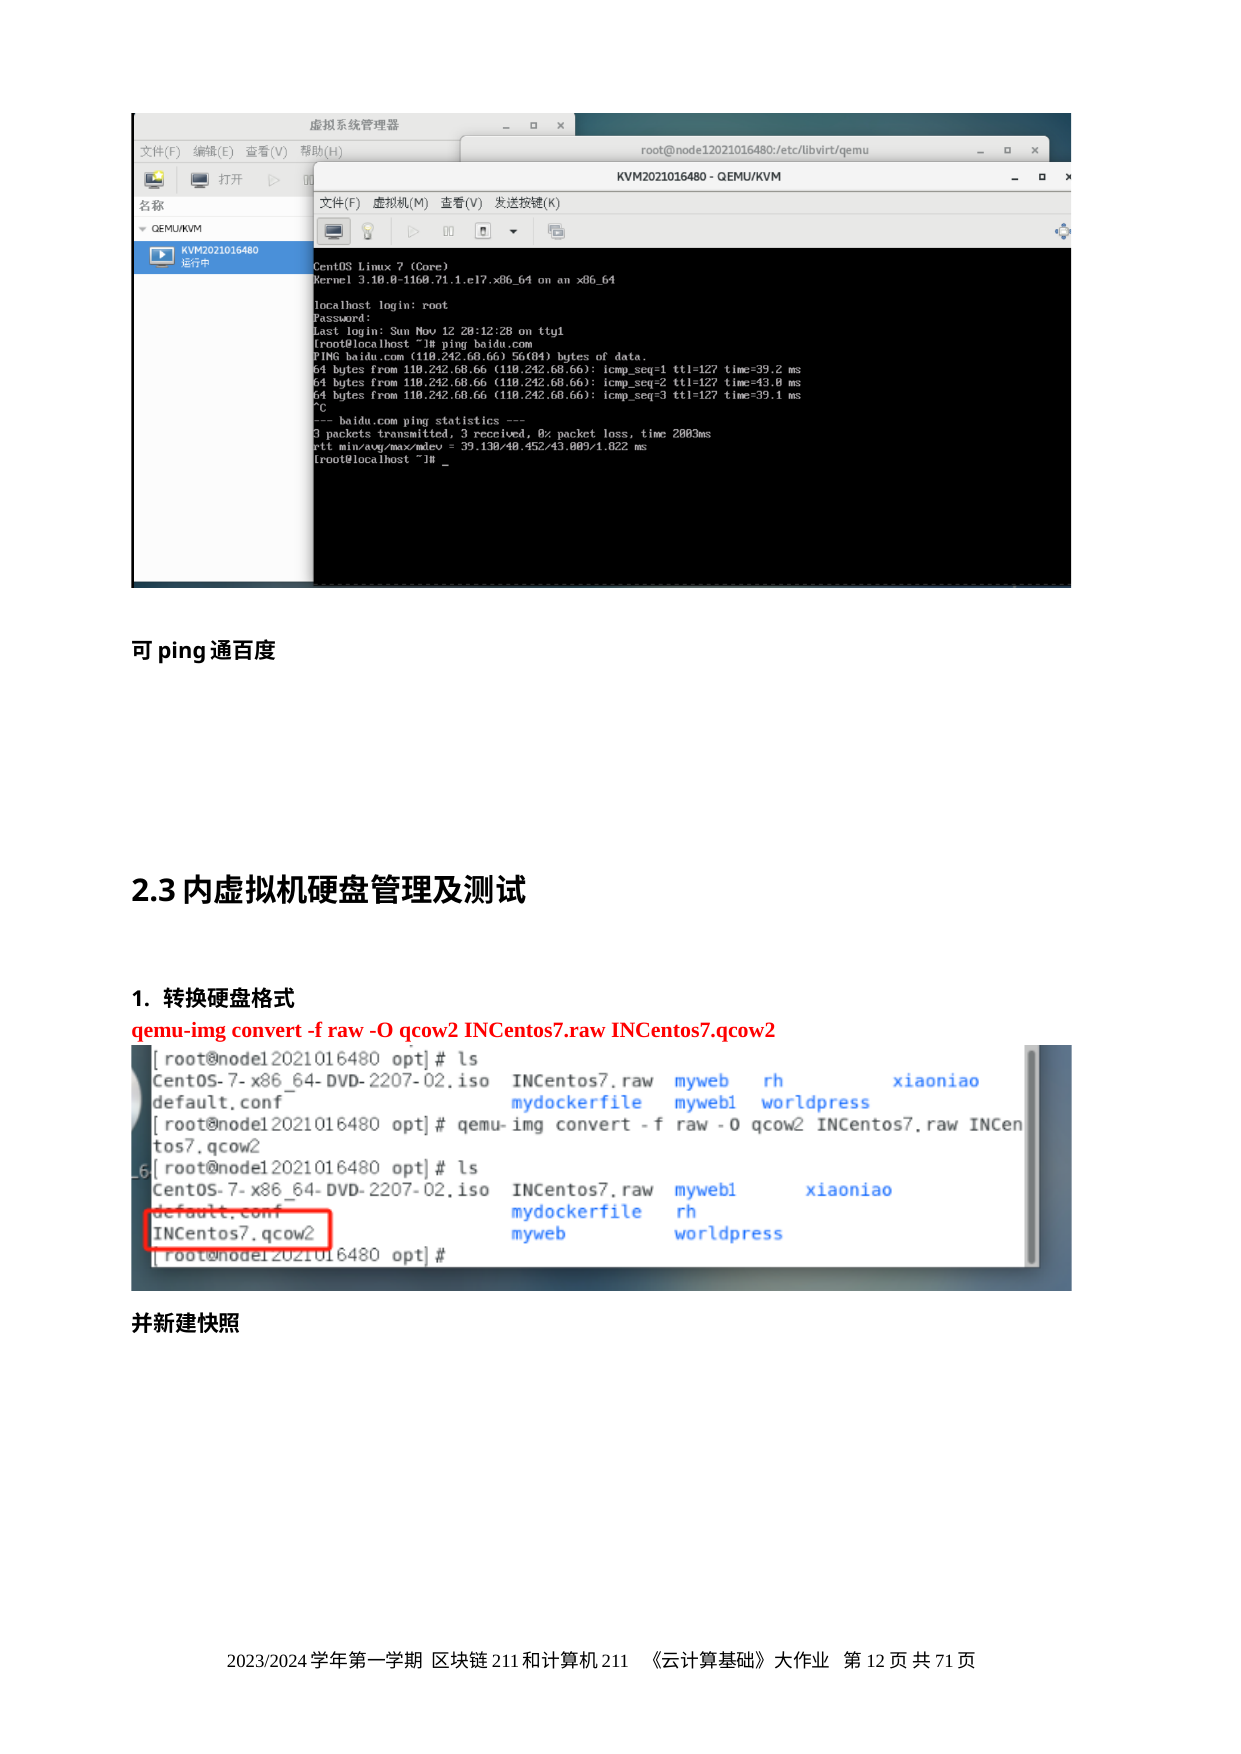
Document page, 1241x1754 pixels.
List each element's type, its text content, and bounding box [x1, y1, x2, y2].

text 可ping通百度 [131, 633, 1072, 666]
text 并新建快照 [131, 1306, 1072, 1338]
text qemu-img convert -f raw -O qcow2 INCentos7.raw INCentos7.qcow2 [131, 1013, 1072, 1045]
list 转换硬盘格式 [131, 981, 1072, 1013]
subtitle 2.3内虚拟机硬盘管理及测试 [131, 855, 1072, 920]
picture [131, 113, 1072, 588]
picture [131, 1045, 1072, 1291]
